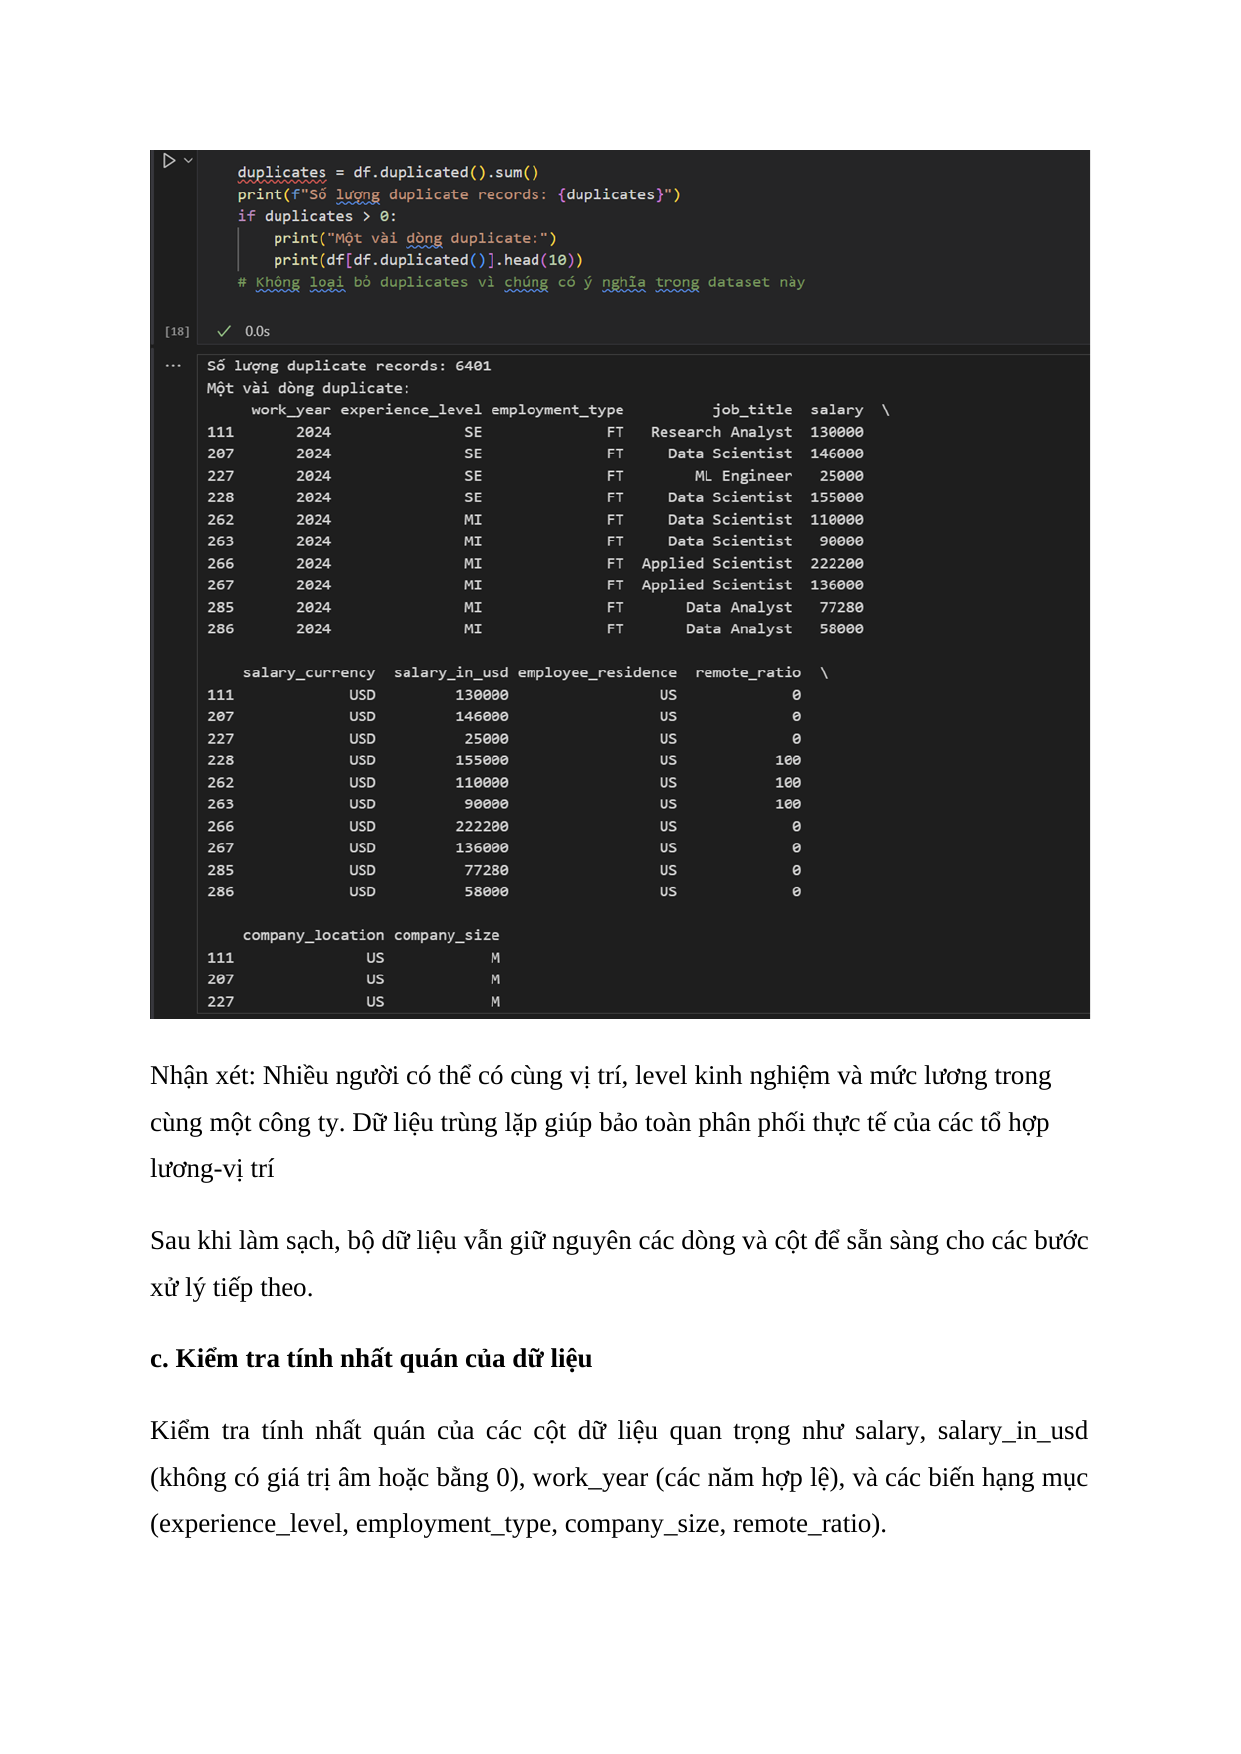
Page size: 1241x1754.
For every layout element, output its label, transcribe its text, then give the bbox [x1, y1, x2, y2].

text Nhận xét: Nhiều người có thể có cùng vị trí, level kinh nghiệm và mức lương trong cùng một công ty. Dữ liệu trùng lặp giúp bảo toàn phân phối thực tế của các tổ hợp lương-vị trí [150, 1059, 1090, 1184]
text c. Kiểm tra tính nhất quán của dữ liệu [150, 1343, 1090, 1374]
text Sau khi làm sạch, bộ dữ liệu vẫn giữ nguyên các dòng và cột để sẵn sàng cho các bước xử lý tiếp theo. [150, 1224, 1090, 1302]
picture [150, 150, 1091, 1019]
text Kiểm tra tính nhất quán của các cột dữ liệu quan trọng như salary, salary_in_usd (không có giá trị âm hoặc bằng 0), work_year (các năm hợp lệ), và các biến hạng mục (experience_level, employment_type, company_size, remote_ratio). [150, 1414, 1090, 1539]
